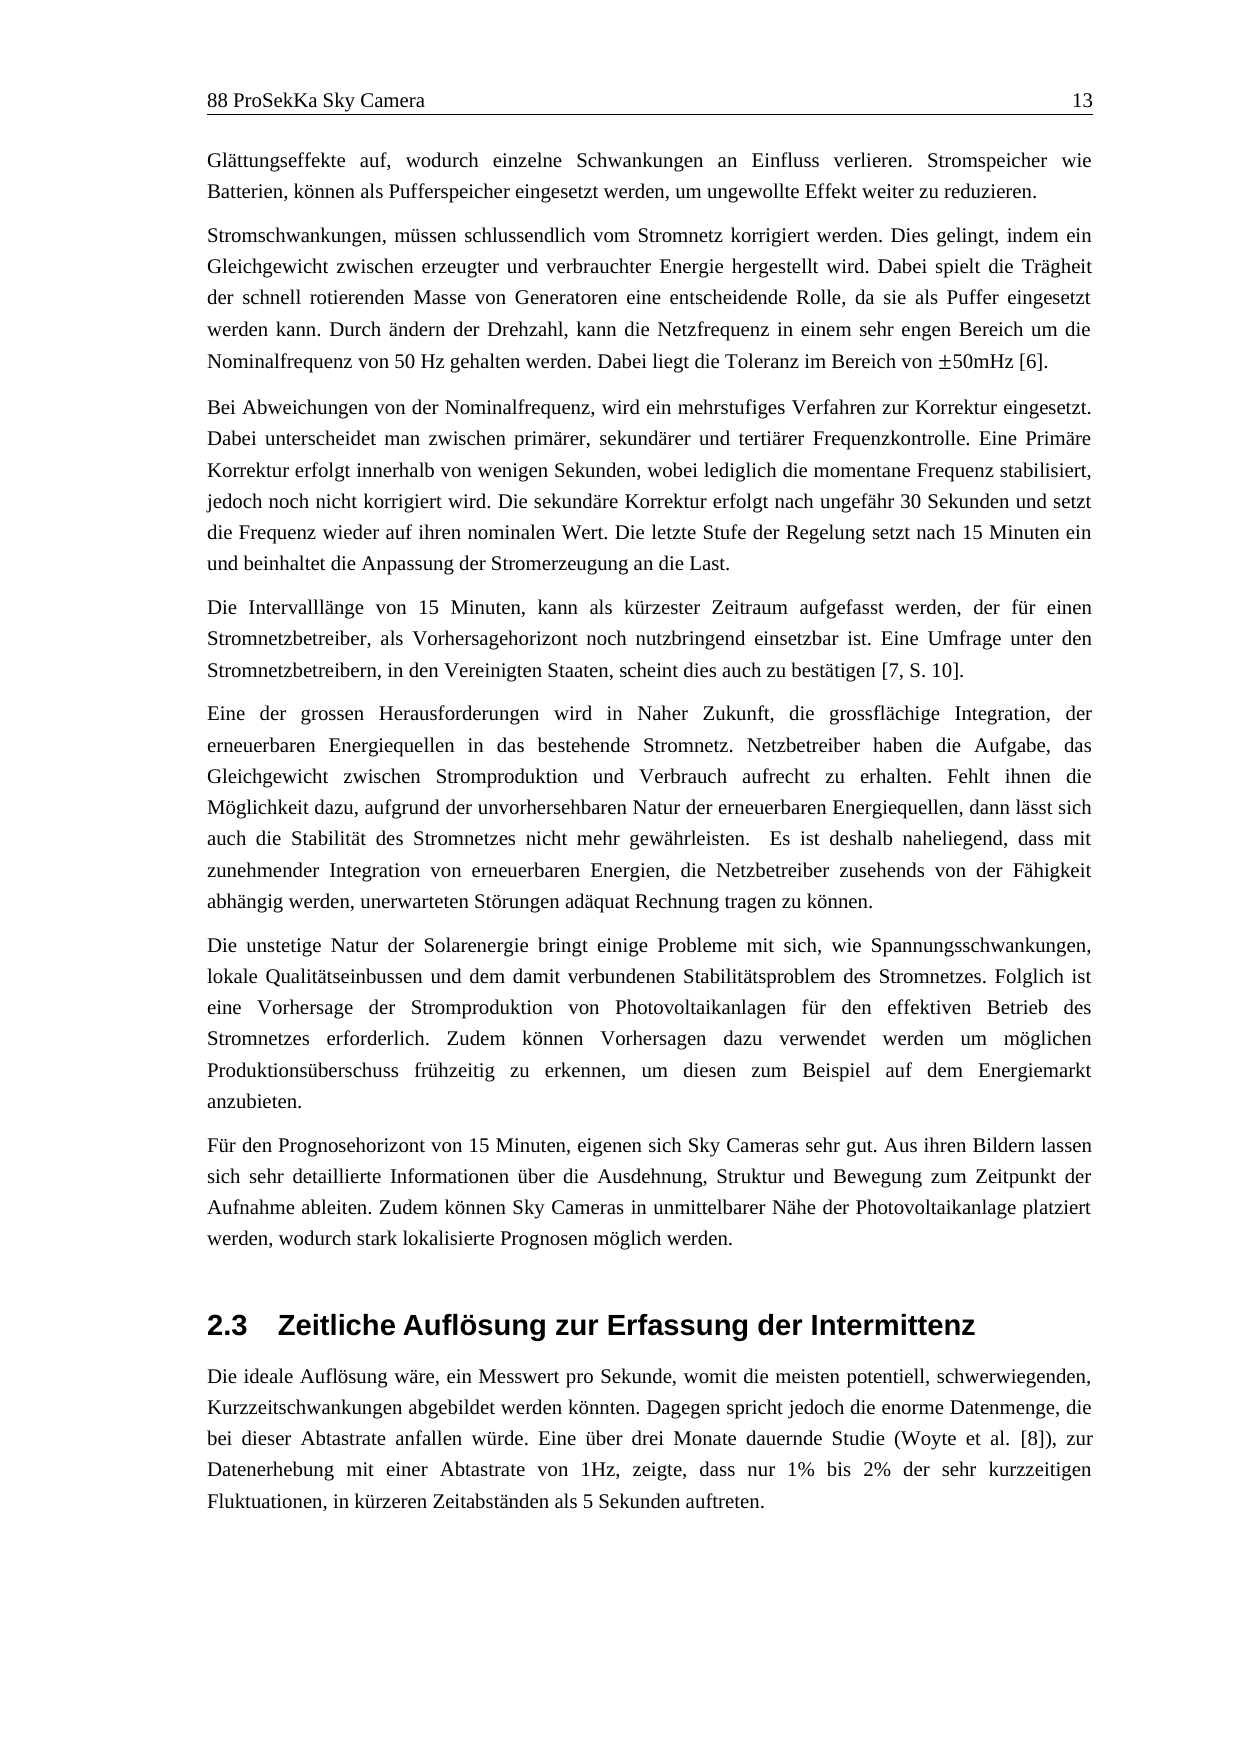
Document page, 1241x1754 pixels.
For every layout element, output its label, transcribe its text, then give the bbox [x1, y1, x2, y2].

text Die Intervalllänge von 15 Minuten, kann als kürzester Zeitraum aufgefasst werden, der für einen Stromnetzbetreiber, als Vorhersagehorizont noch nutzbringend einsetzbar ist. Eine Umfrage unter den Stromnetzbetreibern, in den Vereinigten Staaten, scheint dies auch zu bestätigen [7, S. 10]. [207, 595, 1093, 682]
text Eine der grossen Herausforderungen wird in Naher Zukunft, die grossflächige Integration, der erneuerbaren Energiequellen in das bestehende Stromnetz. Netzbetreiber haben die Aufgabe, das Gleichgewicht zwischen Stromproduktion und Verbrauch aufrecht zu erhalten. Fehlt ihnen die Möglichkeit dazu, aufgrund der unvorhersehbaren Natur der erneuerbaren Energiequellen, dann lässt sich auch die Stabilität des Stromnetzes nicht mehr gewährleisten. Es ist deshalb naheliegend, dass mit zunehmender Integration von erneuerbaren Energien, die Netzbetreiber zusehends von der Fähigkeit abhängig werden, unerwarteten Störungen adäquat Rechnung tragen zu können. [207, 701, 1093, 913]
subtitle Zeitliche Auflösung zur Erfassung der Intermittenz [207, 1307, 1093, 1341]
text Bei Abweichungen von der Nominalfrequenz, wird ein mehrstufiges Verfahren zur Korrektur eingesetzt. Dabei unterscheidet man zwischen primärer, sekundärer und tertiärer Frequenzkontrolle. Eine Primäre Korrektur erfolgt innerhalb von wenigen Sekunden, wobei lediglich die momentane Frequenz stabilisiert, jedoch noch nicht korrigiert wird. Die sekundäre Korrektur erfolgt nach ungefähr 30 Sekunden und setzt die Frequenz wieder auf ihren nominalen Wert. Die letzte Stufe der Regelung setzt nach 15 Minuten ein und beinhaltet die Anpassung der Stromerzeugung an die Last. [207, 395, 1093, 575]
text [207, 148, 1093, 203]
text Für den Prognosehorizont von 15 Minuten, eigenen sich Sky Cameras sehr gut. Aus ihren Bildern lassen sich sehr detaillierte Informationen über die Ausdehnung, Struktur und Bewegung zum Zeitpunkt der Aufnahme ableiten. Zudem können Sky Cameras in unmittelbarer Nähe der Photovoltaikanlage platziert werden, wodurch stark lokalisierte Prognosen möglich werden. [207, 1132, 1093, 1250]
text Die ideale Auflösung wäre, ein Messwert pro Sekunde, womit die meisten potentiell, schwerwiegenden, Kurzzeitschwankungen abgebildet werden könnten. Dagegen spricht jedoch die enorme Datenmenge, die bei dieser Abtastrate anfallen würde. Eine über drei Monate dauernde Studie (Woyte et al. [8]), zur Datenerhebung mit einer Abtastrate von 1Hz, zeigte, dass nur 1% bis 2% der sehr kurzzeitigen Fluktuationen, in kürzeren Zeitabständen als 5 Sekunden auftreten. [207, 1363, 1093, 1513]
text Stromschwankungen, müssen schlussendlich vom Stromnetz korrigiert werden. Dies gelingt, indem ein Gleichgewicht zwischen erzeugter und verbrauchter Energie hergestellt wird. Dabei spielt die Trägheit der schnell rotierenden Masse von Generatoren eine entscheidende Rolle, da sie als Puffer eingesetzt werden kann. Durch ändern der Drehzahl, kann die Netzfrequenz in einem sehr engen Bereich um die Nominalfrequenz von 50 Hz gehalten werden. Dabei liegt die Toleranz im Bereich von 50mHz [6]. [207, 223, 1093, 375]
text Die unstetige Natur der Solarenergie bringt einige Probleme mit sich, wie Spannungsschwankungen, lokale Qualitätseinbussen und dem damit verbundenen Stabilitätsproblem des Stromnetzes. Folglich ist eine Vorhersage der Stromproduktion von Photovoltaikanlagen für den effektiven Betrieb des Stromnetzes erforderlich. Zudem können Vorhersagen dazu verwendet werden um möglichen Produktionsüberschuss frühzeitig zu erkennen, um diesen zum Beispiel auf dem Energiemarkt anzubieten. [207, 932, 1093, 1113]
